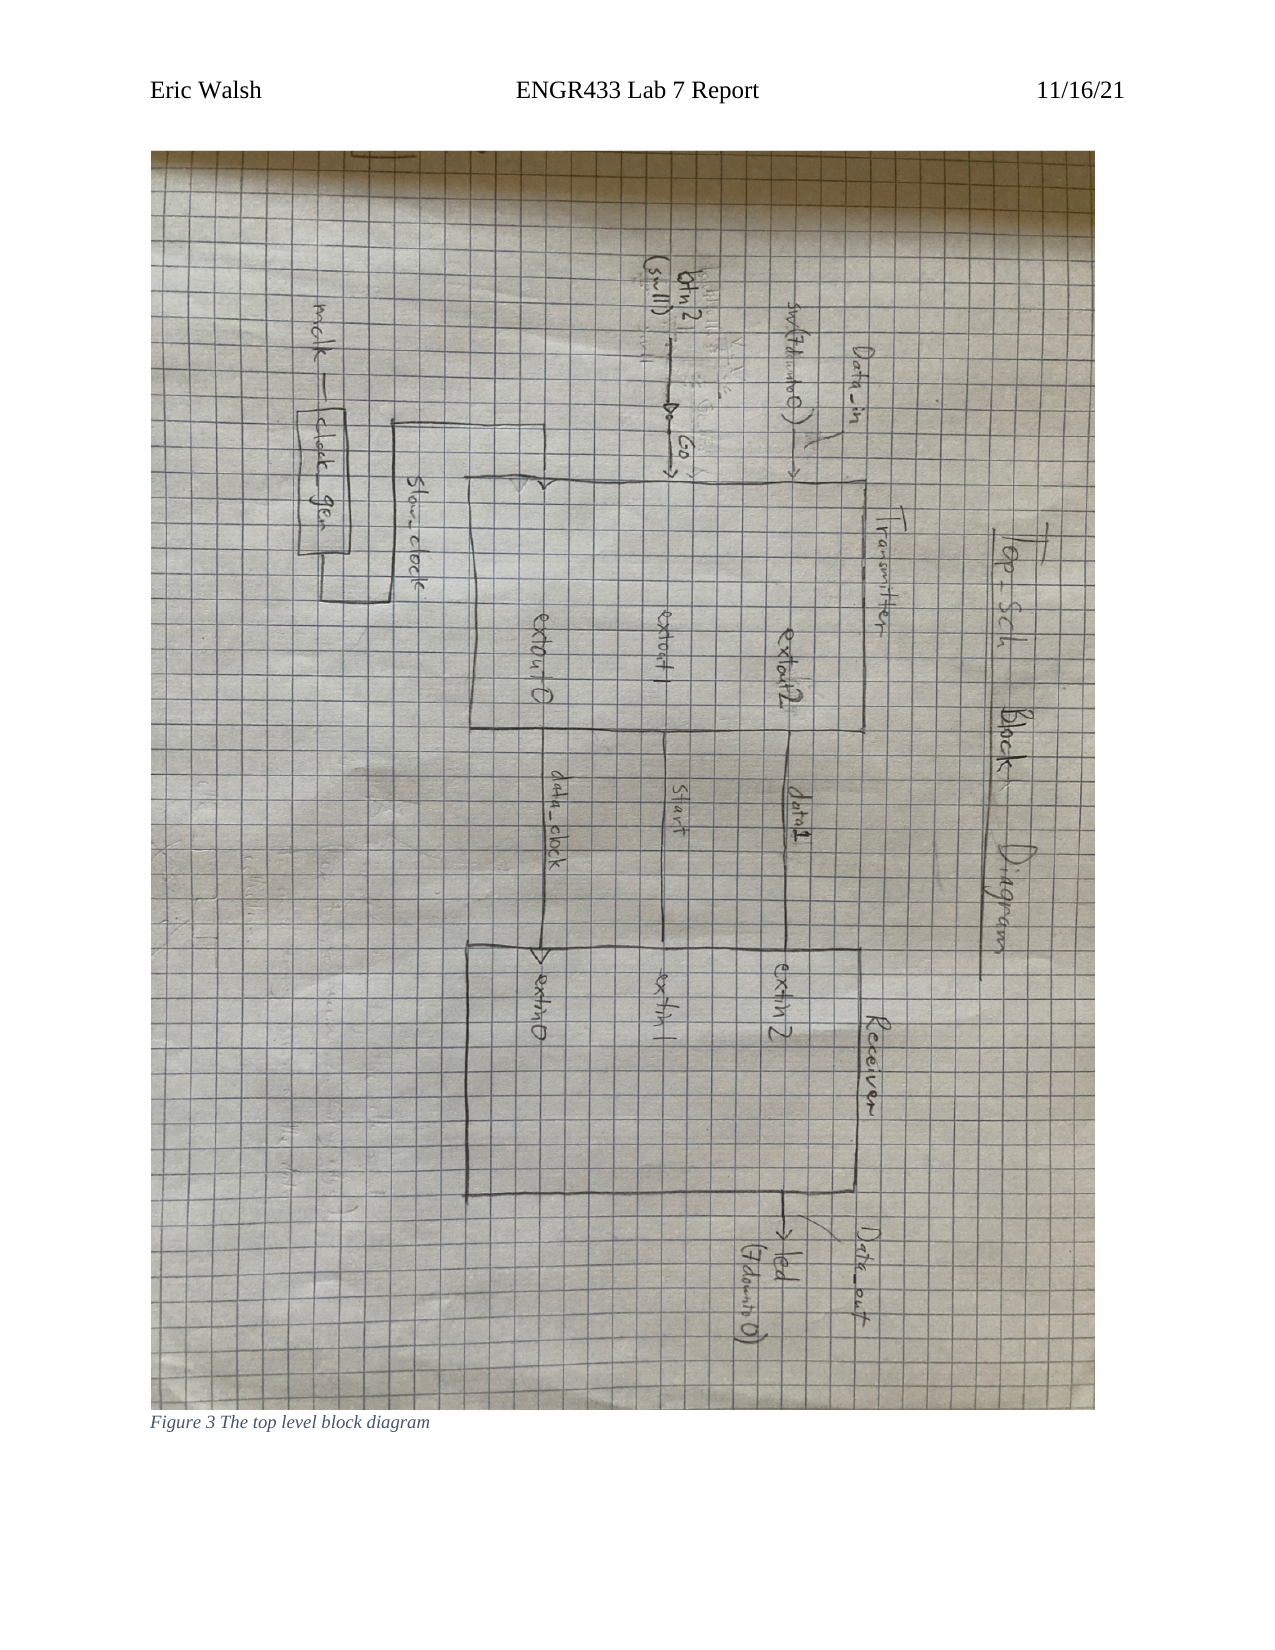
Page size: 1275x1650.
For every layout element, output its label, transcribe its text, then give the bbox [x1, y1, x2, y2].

picture [152, 152, 1095, 1409]
